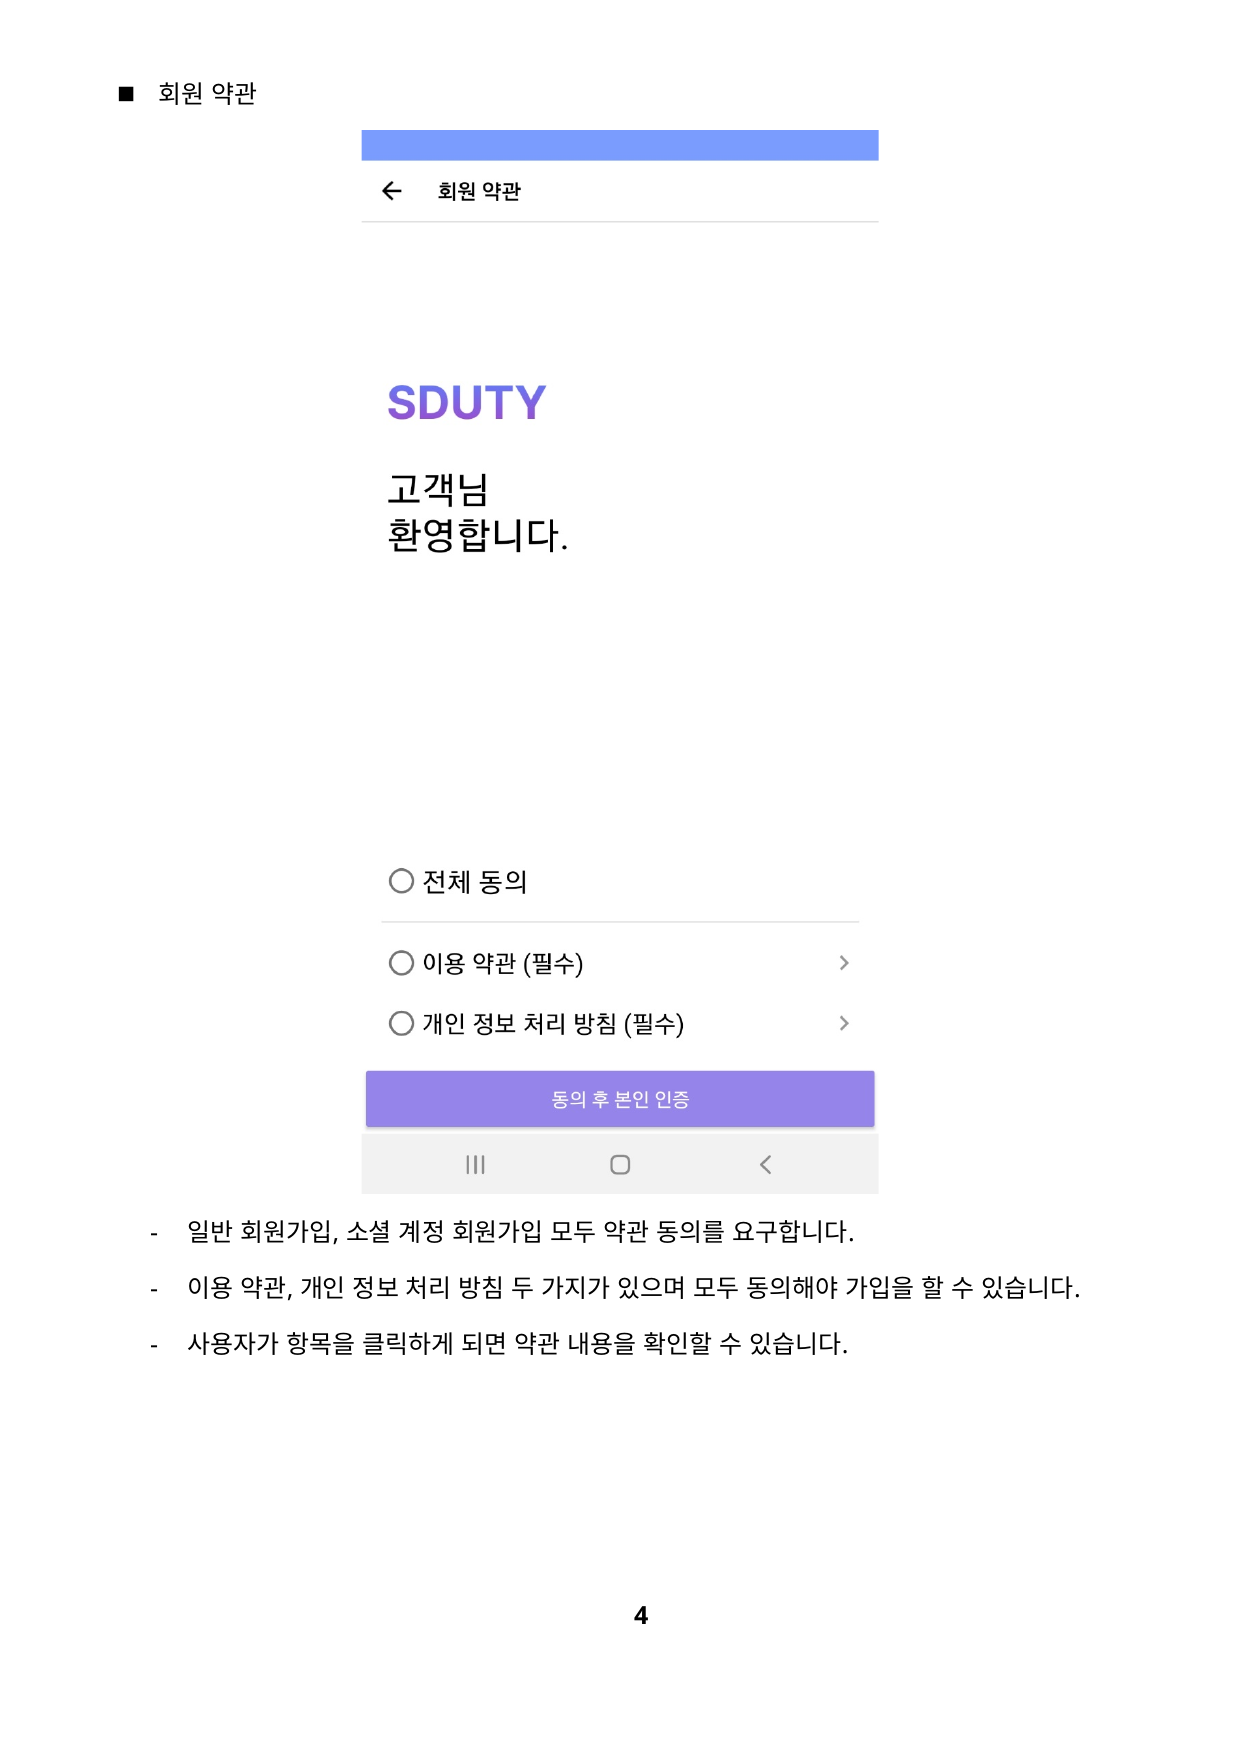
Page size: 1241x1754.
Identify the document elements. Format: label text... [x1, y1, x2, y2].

list 회원 약관 [117, 75, 1165, 111]
list 일반 회원가입, 소셜 계정 회원가입 모두 약관 동의를 요구합니다. [150, 1213, 1165, 1249]
list 이용 약관, 개인 정보 처리 방침 두 가지가 있으며 모두 동의해야 가입을 할 수 있습니다. [150, 1268, 1165, 1304]
list 사용자가 항목을 클릭하게 되면 약관 내용을 확인할 수 있습니다. [150, 1324, 1165, 1360]
picture [361, 130, 879, 1194]
